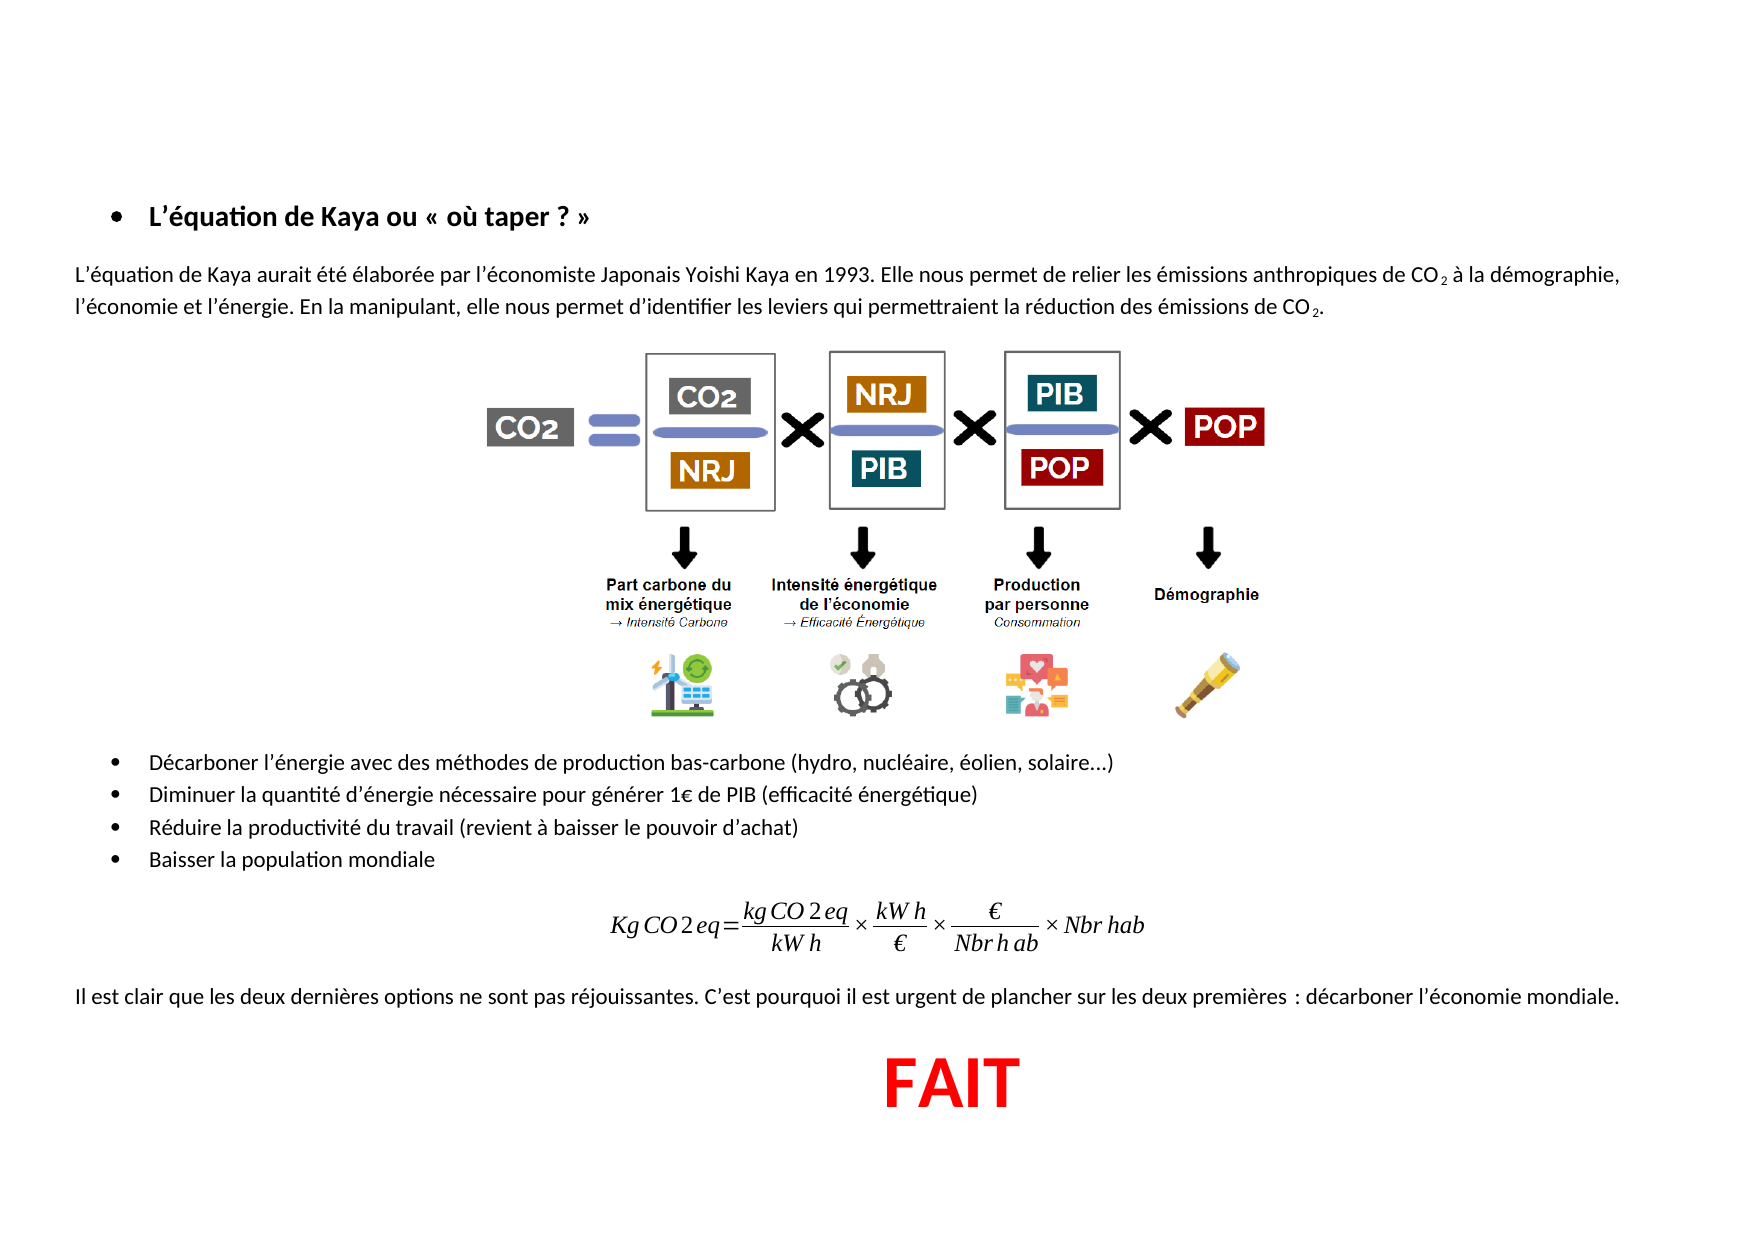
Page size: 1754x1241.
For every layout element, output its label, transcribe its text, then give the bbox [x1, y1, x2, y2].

text Il est clair que les deux dernières options ne sont pas réjouissantes. C’est pourquoi il est urgent de plancher sur les deux premières : décarboner l’économie mondiale. [75, 982, 1679, 1010]
list Diminuer la quantité d’énergie nécessaire pour générer 1€ de PIB (efficacité énergétique) [111, 780, 1679, 808]
list FAIT [225, 1035, 1679, 1126]
picture [484, 345, 1270, 724]
list Décarboner l’énergie avec des méthodes de production bas-carbone (hydro, nucléaire, éolien, solaire...) [111, 748, 1679, 776]
list Baisser la population mondiale [111, 845, 1679, 873]
text L’équation de Kaya aurait été élaborée par l’économiste Japonais Yoishi Kaya en 1993. Elle nous permet de relier les émissions anthropiques de CO2 à la démographie, l’économie et l’énergie. En la manipulant, elle nous permet d’identifier les leviers qui permettraient la réduction des émissions de CO2. [75, 260, 1679, 321]
list Réduire la productivité du travail (revient à baisser le pouvoir d’achat) [111, 813, 1679, 841]
list L’équation de Kaya ou « où taper ? » [111, 198, 1679, 234]
